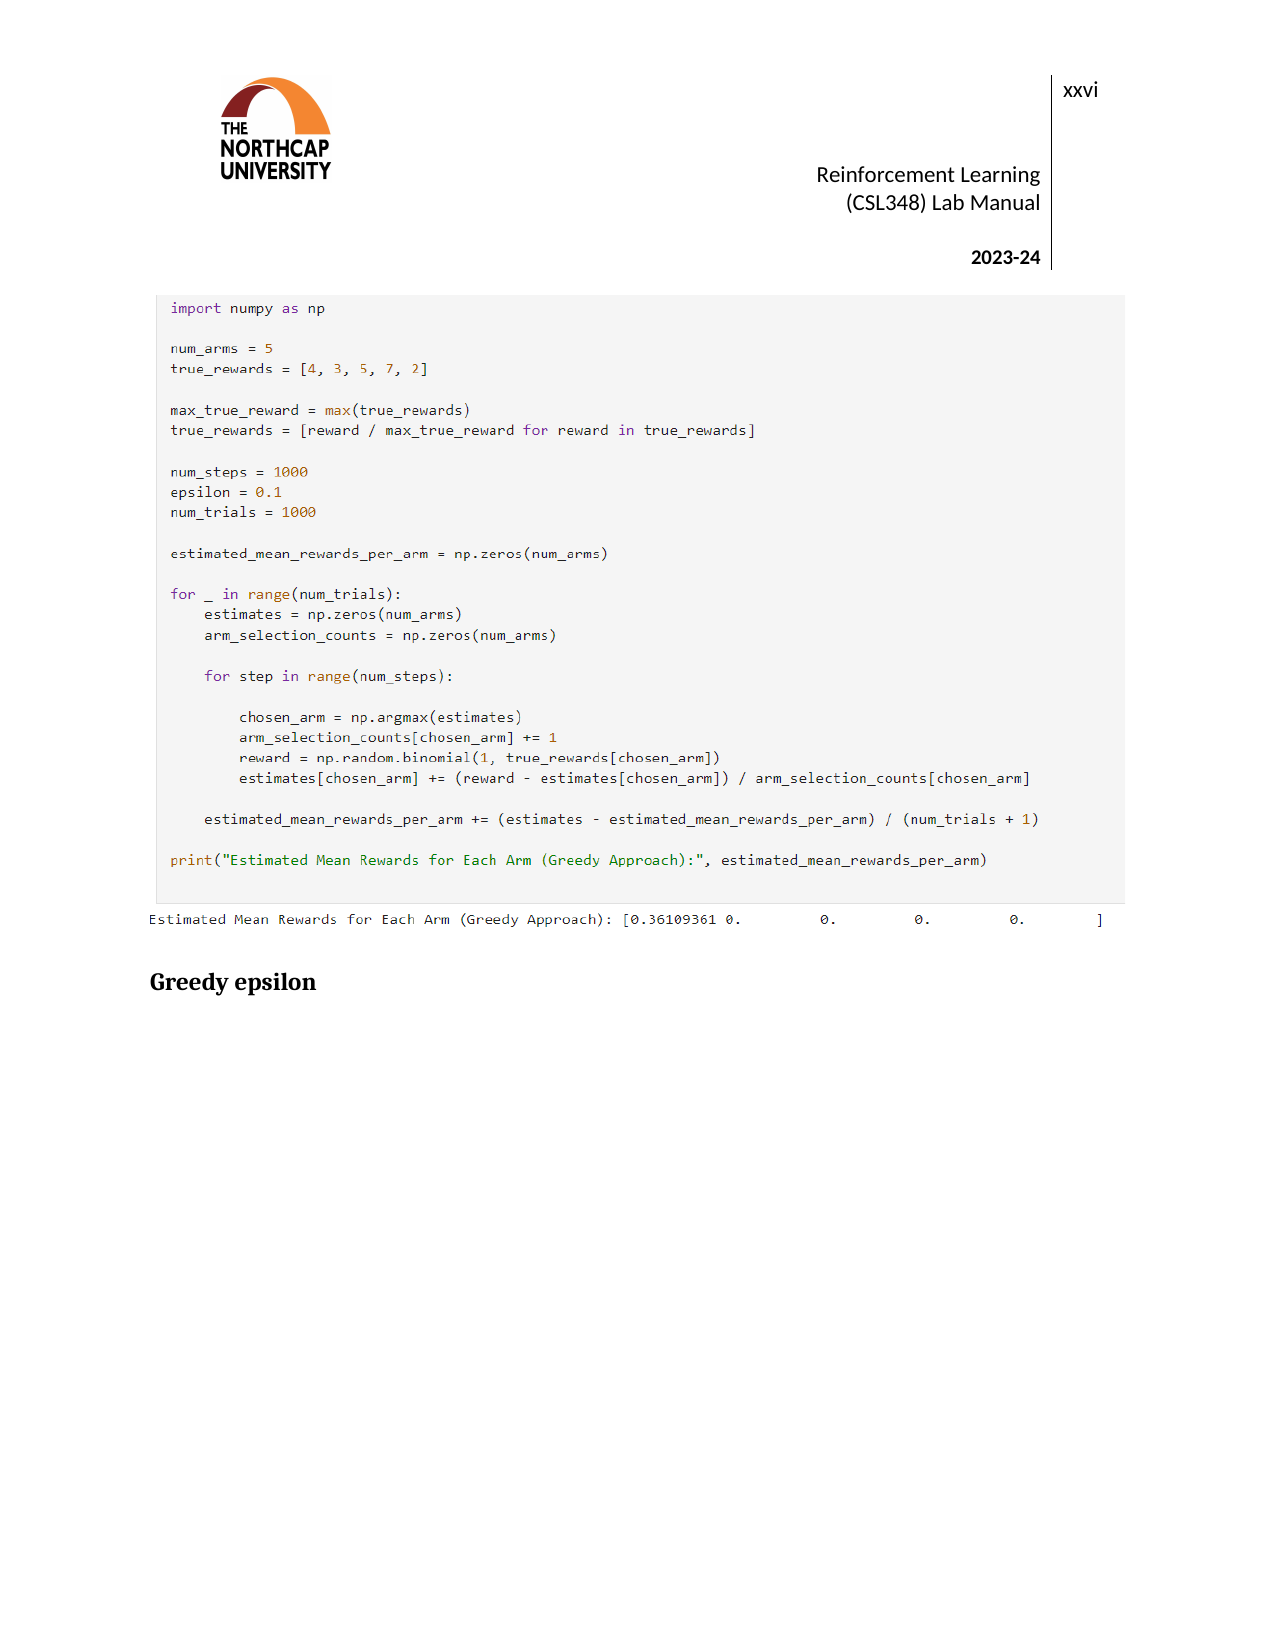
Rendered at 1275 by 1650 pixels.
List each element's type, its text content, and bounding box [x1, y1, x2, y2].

picture [220, 75, 332, 183]
text Greedy epsilon [150, 968, 1125, 997]
picture [150, 295, 1125, 943]
